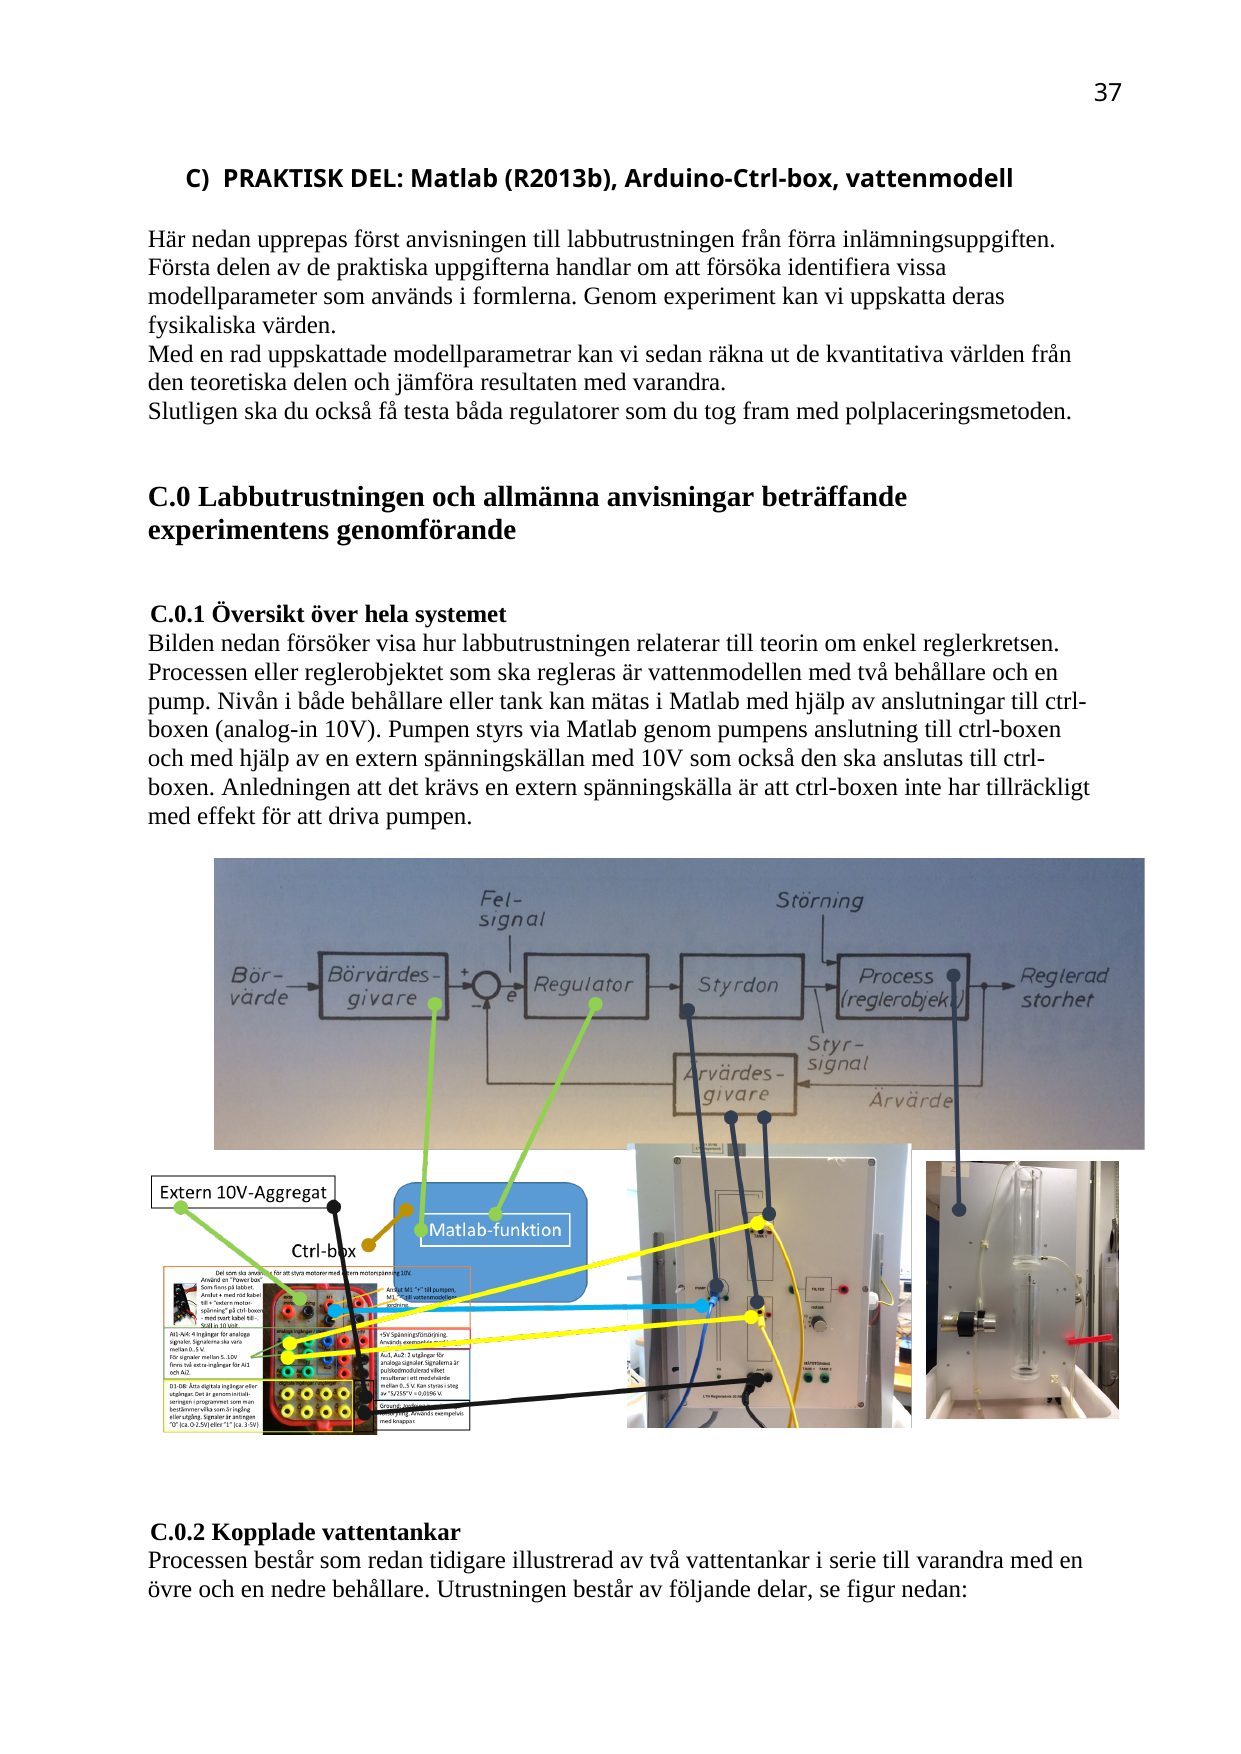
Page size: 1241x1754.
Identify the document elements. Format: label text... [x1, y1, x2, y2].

text Bilden nedan försöker visa hur labbutrustningen relaterar till teorin om enkel reglerkretsen. Processen eller reglerobjektet som ska regleras är vattenmodellen med två behållare och en pump. Nivån i både behållare eller tank kan mätas i Matlab med hjälp av anslutningar till ctrl-boxen (analog-in 10V). Pumpen styrs via Matlab genom pumpens anslutning till ctrl-boxen och med hjälp av en extern spänningskällan med 10V som också den ska anslutas till ctrl-boxen. Anledningen att det krävs en extern spänningskälla är att ctrl-boxen inte har tillräckligt med effekt för att driva pumpen. [148, 628, 1092, 829]
text Med en rad uppskattade modellparametrar kan vi sedan räkna ut de kvantitativa världen från den teoretiska delen och jämföra resultaten med varandra. [148, 339, 1092, 396]
subtitle C.0 Labbutrustningen och allmänna anvisningar beträffande experimentens genomförande [148, 479, 1092, 546]
picture [147, 858, 1145, 1435]
subtitle PRAKTISK DEL: Matlab (R2013b), Arduino-Ctrl-box, vattenmodell [185, 161, 1092, 195]
text Processen består som redan tidigare illustrerad av två vattentankar i serie till varandra med en övre och en nedre behållare. Utrustningen består av följande delar, se figur nedan: [148, 1545, 1092, 1603]
text Slutligen ska du också få testa båda regulatorer som du tog fram med polplaceringsmetoden. [148, 396, 1092, 425]
text Här nedan upprepas först anvisningen till labbutrustningen från förra inlämningsuppgiften. Första delen av de praktiska uppgifterna handlar om att försöka identifiera vissa modellparameter som används i formlerna. Genom experiment kan vi uppskatta deras fysikaliska värden. [148, 224, 1092, 339]
subtitle C.0.2 Kopplade vattentankar [150, 1517, 1092, 1545]
subtitle C.0.1 Översikt över hela systemet [150, 599, 1092, 628]
